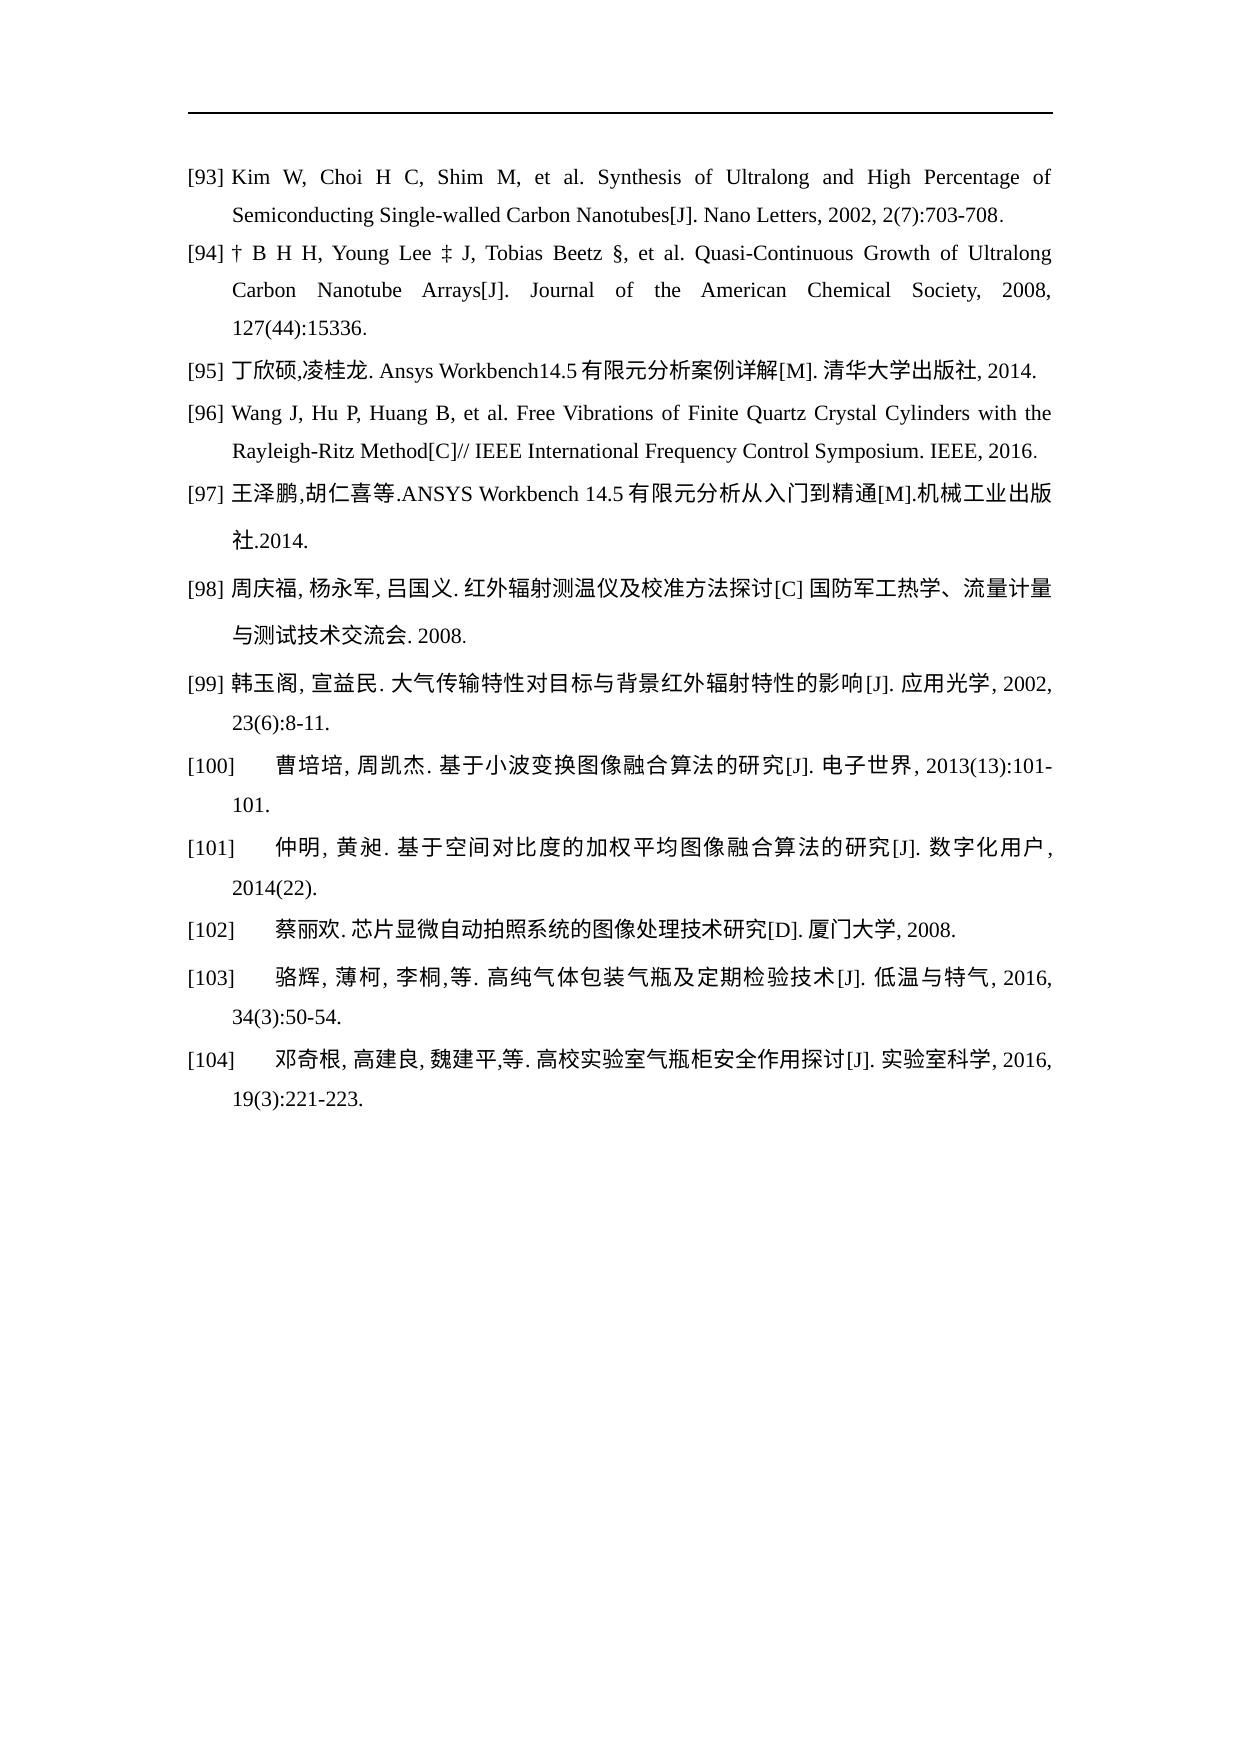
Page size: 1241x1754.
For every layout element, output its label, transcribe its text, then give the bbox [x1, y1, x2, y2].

list 蔡丽欢. 芯片显微自动拍照系统的图像处理技术研究[D]. 厦门大学, 2008. [187, 912, 1053, 944]
list † B H H, Young Lee ‡ J, Tobias Beetz §, et al. Quasi-Continuous Growth of Ultralong Carbon Nanotube Arrays[J]. Journal of the American Chemical Society, 2008, 127(44):15336. [187, 239, 1053, 340]
list 邓奇根, 高建良, 魏建平,等. 高校实验室气瓶柜安全作用探讨[J]. 实验室科学, 2016, 19(3):221-223. [187, 1042, 1053, 1111]
list 王泽鹏,胡仁喜等.ANSYS Workbench 14.5有限元分析从入门到精通[M].机械工业出版社.2014. [187, 476, 1053, 555]
list 骆辉, 薄柯, 李桐,等. 高纯气体包装气瓶及定期检验技术[J]. 低温与特气, 2016, 34(3):50-54. [187, 960, 1053, 1029]
list 周庆福, 杨永军, 吕国义. 红外辐射测温仪及校准方法探讨[C] 国防军工热学、流量计量与测试技术交流会. 2008. [187, 571, 1053, 650]
list 韩玉阁, 宣益民. 大气传输特性对目标与背景红外辐射特性的影响[J]. 应用光学, 2002, 23(6):8-11. [187, 666, 1053, 736]
list 丁欣硕,凌桂龙. Ansys Workbench14.5有限元分析案例详解[M]. 清华大学出版社, 2014. [187, 353, 1053, 384]
list 仲明, 黄昶. 基于空间对比度的加权平均图像融合算法的研究[J]. 数字化用户, 2014(22). [187, 830, 1053, 900]
list Kim W, Choi H C, Shim M, et al. Synthesis of Ultralong and High Percentage of Semiconducting Single-walled Carbon Nanotubes[J]. Nano Letters, 2002, 2(7):703-708. [187, 164, 1053, 227]
list 曹培培, 周凯杰. 基于小波变换图像融合算法的研究[J]. 电子世界, 2013(13):101-101. [187, 748, 1053, 818]
list Wang J, Hu P, Huang B, et al. Free Vibrations of Finite Quartz Crystal Cylinders with the Rayleigh-Ritz Method[C]// IEEE International Frequency Control Symposium. IEEE, 2016. [187, 400, 1053, 463]
